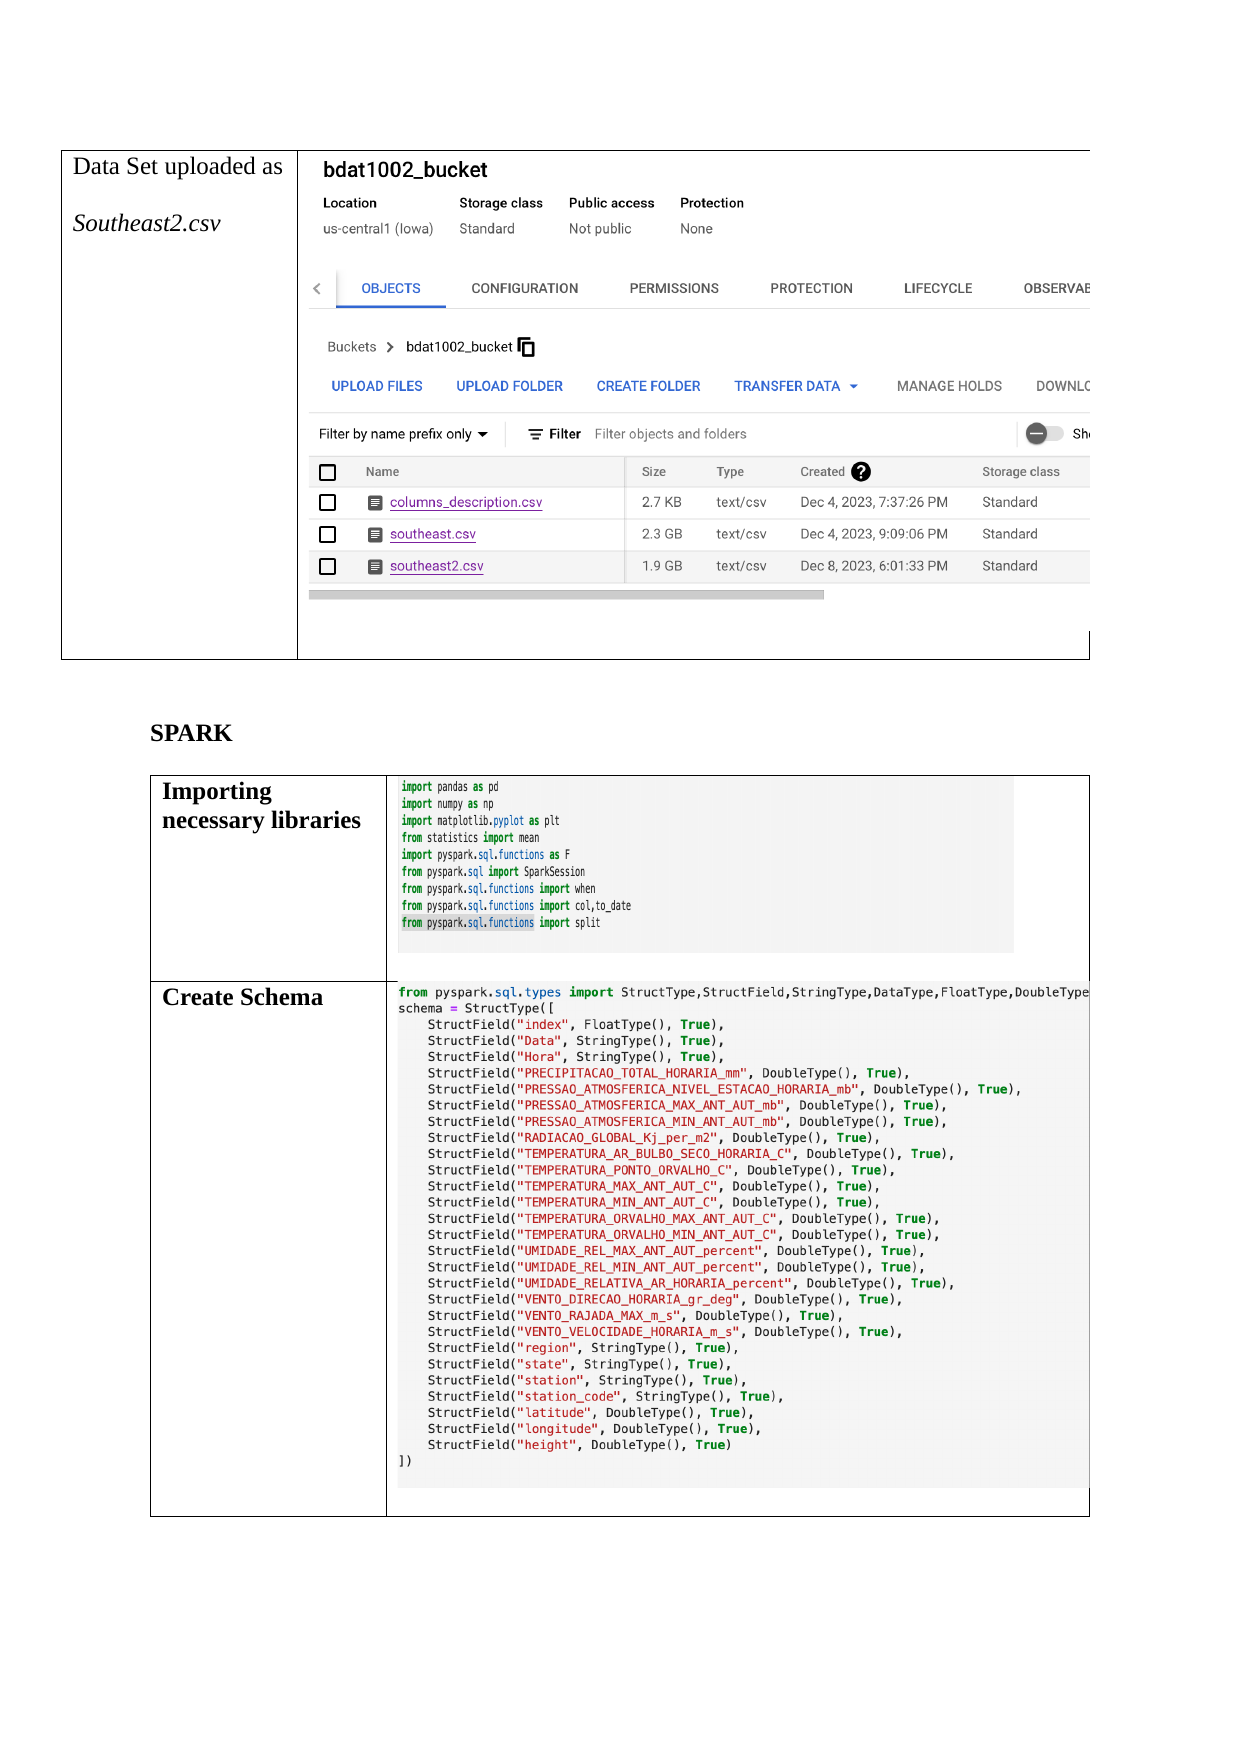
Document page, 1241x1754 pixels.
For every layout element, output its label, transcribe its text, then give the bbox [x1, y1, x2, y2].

table_cell Create Schema [151, 982, 386, 1516]
table_header [387, 776, 1089, 981]
picture [397, 776, 1014, 953]
table_cell Data Set uploaded as Southeast2.csv [62, 151, 297, 659]
table_header Importing necessary libraries [151, 776, 386, 981]
picture [308, 151, 1090, 631]
table_cell [298, 151, 1089, 659]
table_cell [387, 982, 1089, 1516]
text SPARK [150, 718, 1090, 747]
picture [397, 981, 1090, 1488]
